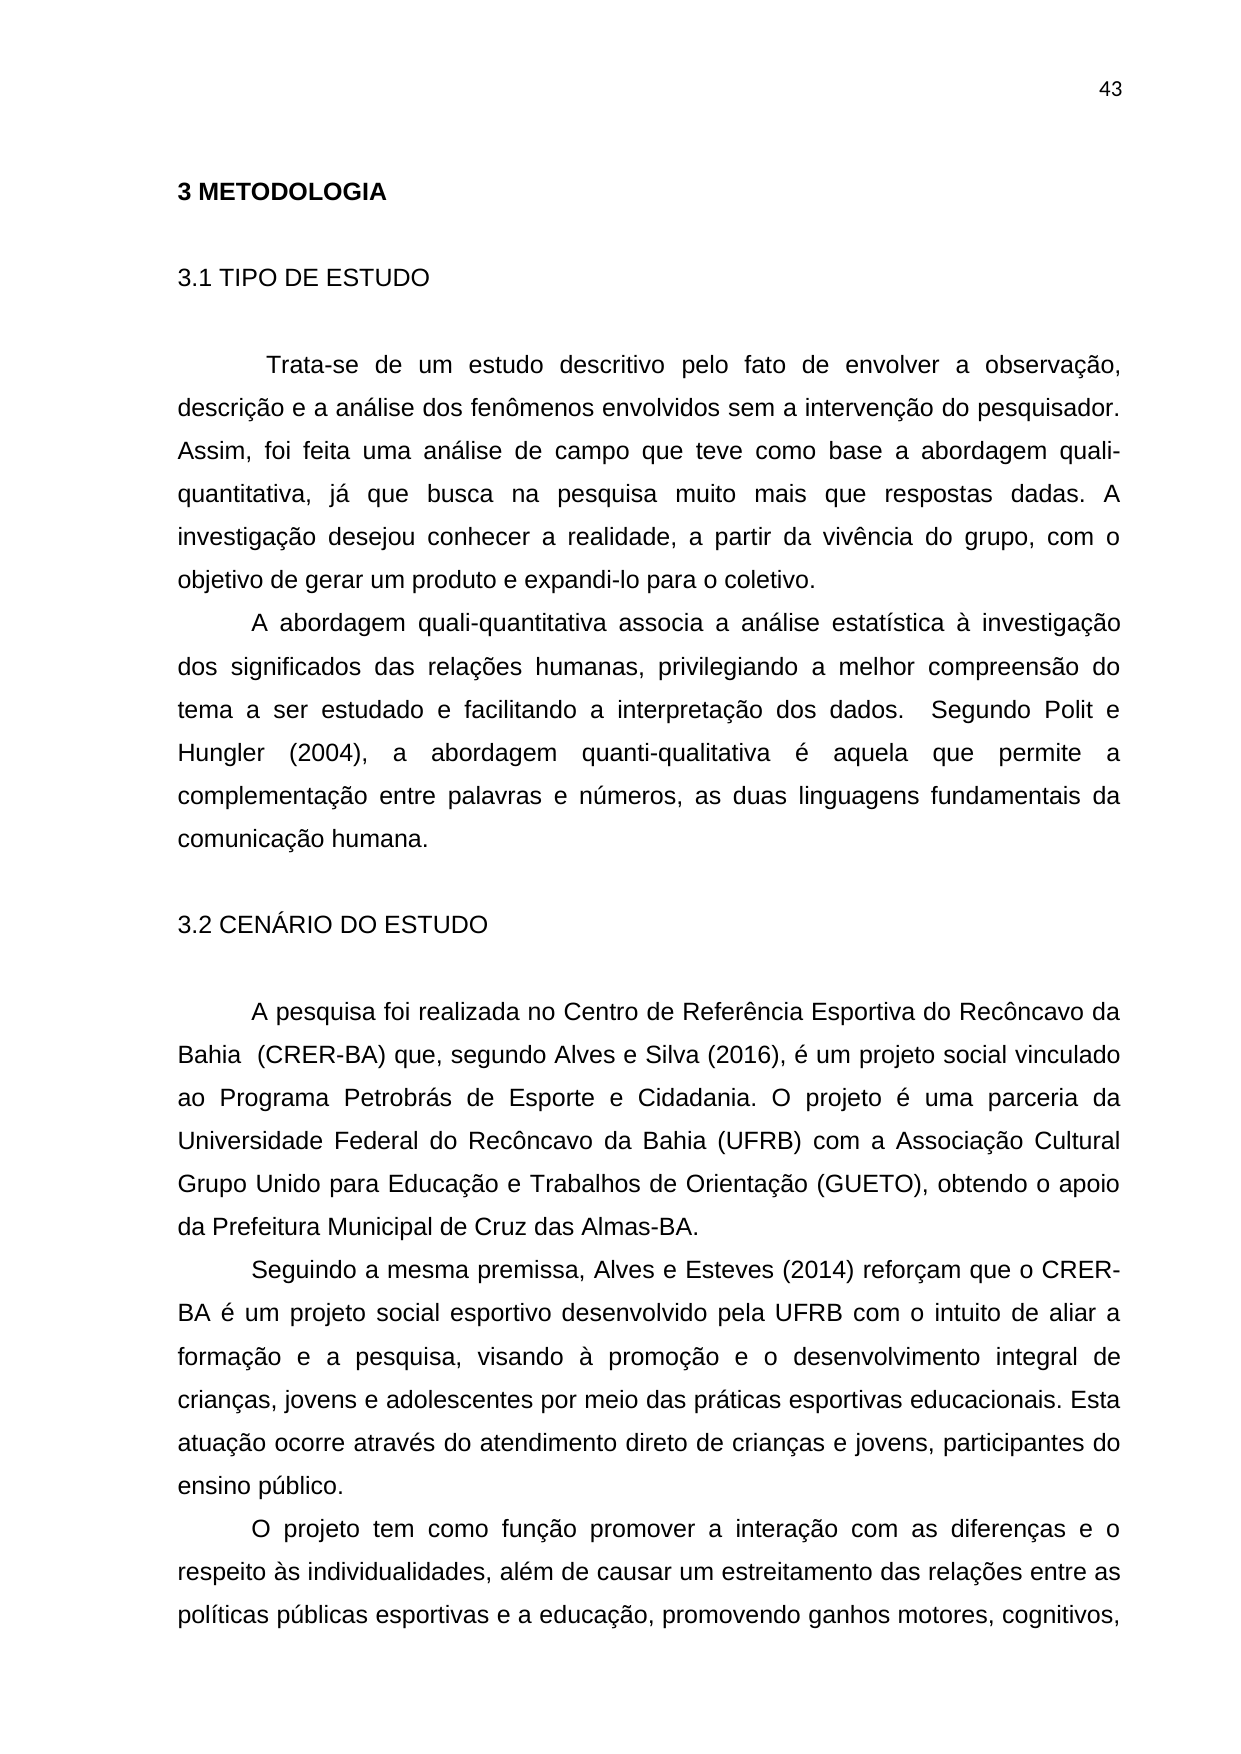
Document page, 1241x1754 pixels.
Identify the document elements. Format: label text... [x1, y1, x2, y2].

text 3.1 TIPO DE ESTUDO [177, 263, 1122, 292]
text Trata-se de um estudo descritivo pelo fato de envolver a observação, descrição e a análise dos fenômenos envolvidos sem a intervenção do pesquisador. Assim, foi feita uma análise de campo que teve como base a abordagem quali-quantitativa, já que busca na pesquisa muito mais que respostas dadas. A investigação desejou conhecer a realidade, a partir da vivência do grupo, com o objetivo de gerar um produto e expandi-lo para o coletivo. [177, 350, 1122, 594]
text 3.2 CENÁRIO DO ESTUDO [177, 910, 1122, 939]
text A pesquisa foi realizada no Centro de Referência Esportiva do Recôncavo da Bahia (CRER-BA) que, segundo Alves e Silva (2016), é um projeto social vinculado ao Programa Petrobrás de Esporte e Cidadania. O projeto é uma parceria da Universidade Federal do Recôncavo da Bahia (UFRB) com a Associação Cultural Grupo Unido para Educação e Trabalhos de Orientação (GUETO), obtendo o apoio da Prefeitura Municipal de Cruz das Almas-BA. [177, 997, 1122, 1241]
text A abordagem quali-quantitativa associa a análise estatística à investigação dos significados das relações humanas, privilegiando a melhor compreensão do tema a ser estudado e facilitando a interpretação dos dados. Segundo Polit e Hungler (2004), a abordagem quanti-qualitativa é aquela que permite a complementação entre palavras e números, as duas linguagens fundamentais da comunicação humana. [177, 608, 1122, 853]
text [177, 1514, 1122, 1629]
text Seguindo a mesma premissa, Alves e Esteves (2014) reforçam que o CRER-BA é um projeto social esportivo desenvolvido pela UFRB com o intuito de aliar a formação e a pesquisa, visando à promoção e o desenvolvimento integral de crianças, jovens e adolescentes por meio das práticas esportivas educacionais. Esta atuação ocorre através do atendimento direto de crianças e jovens, participantes do ensino público. [177, 1255, 1122, 1500]
text 3 METODOLOGIA [177, 177, 1122, 206]
